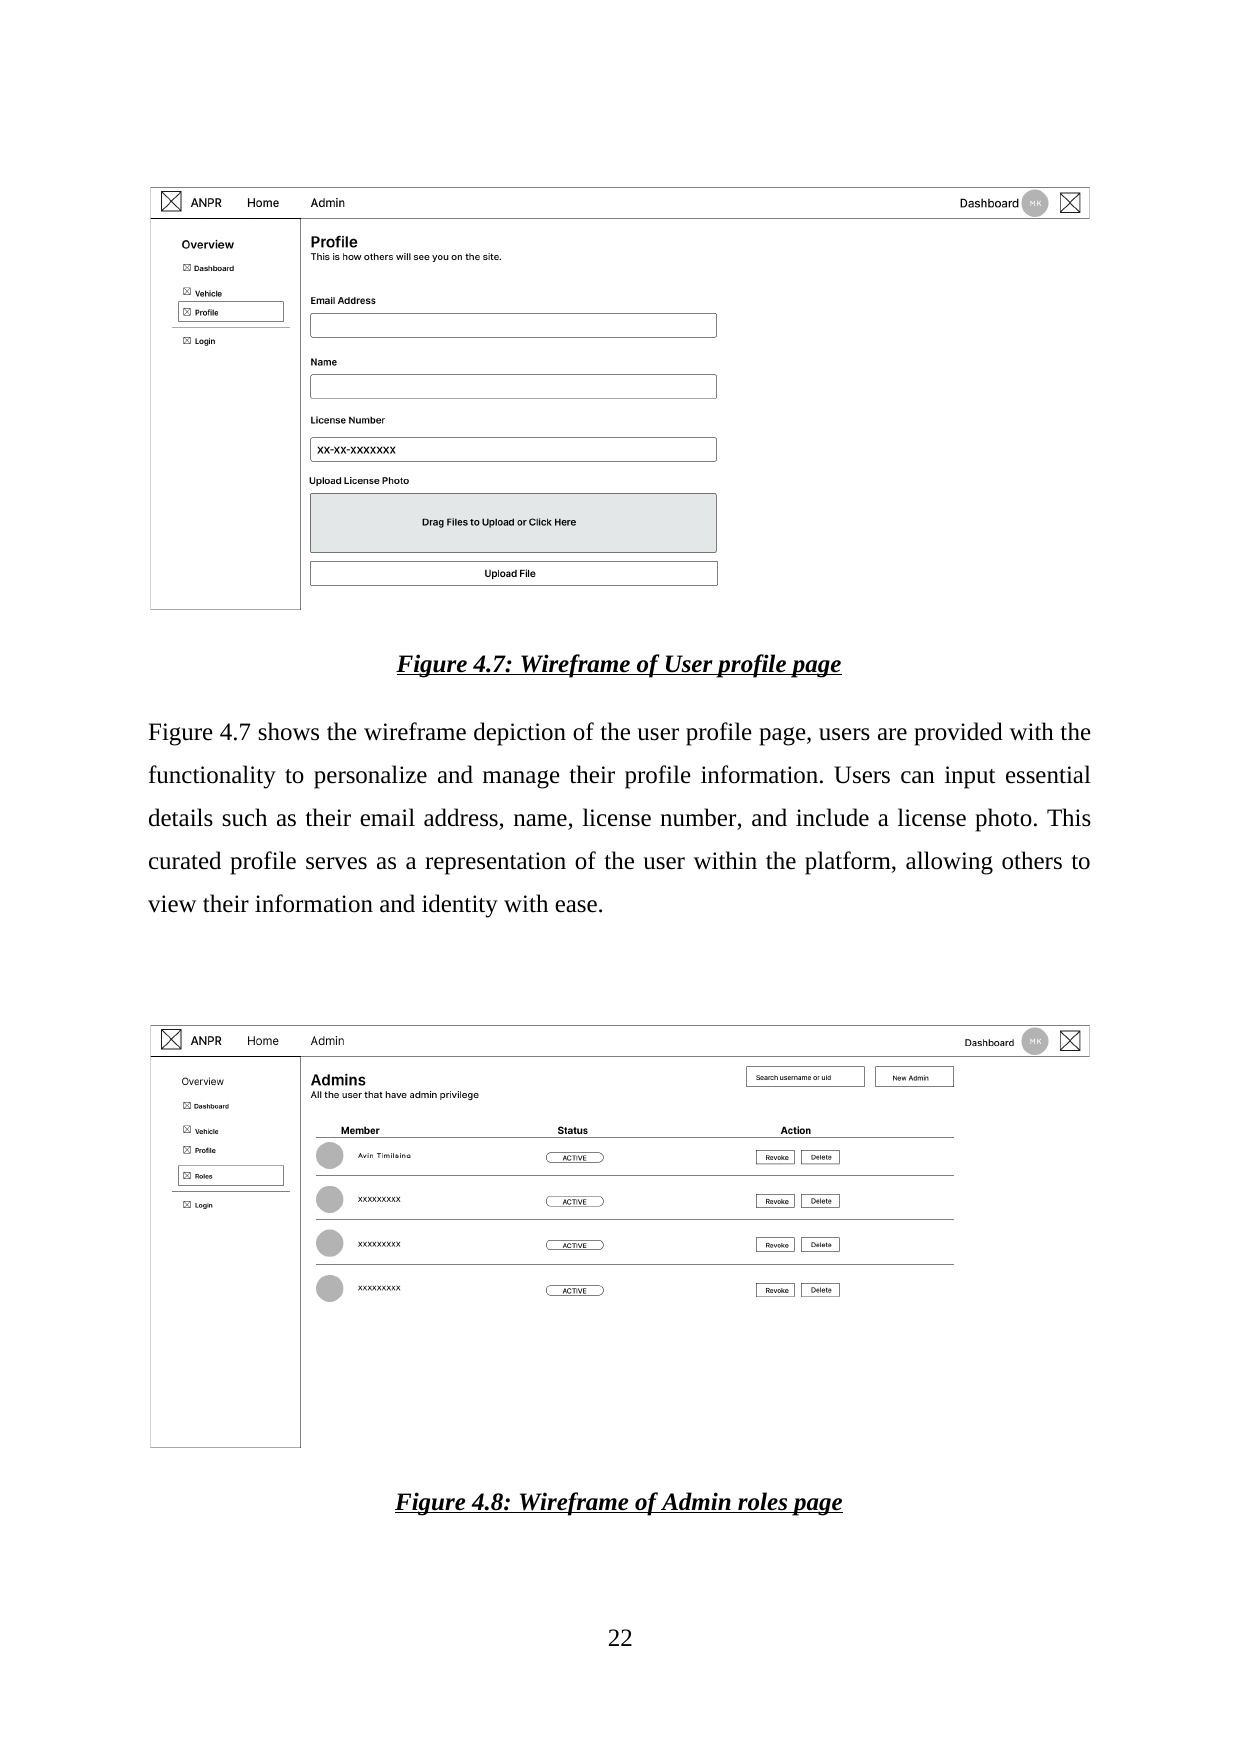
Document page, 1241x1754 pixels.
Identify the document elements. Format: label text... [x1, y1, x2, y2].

picture [150, 1025, 1090, 1448]
picture [150, 187, 1090, 610]
text Figure 4.8: Wireframe of Admin roles page [150, 1487, 1090, 1515]
text Figure 4.7: Wireframe of User profile page [150, 649, 1090, 677]
text Figure 4.7 shows the wireframe depiction of the user profile page, users are provided with the functionality to personalize and manage their profile information. Users can input essential details such as their email address, name, license number, and include a license photo. This curated profile serves as a representation of the user within the platform, allowing others to view their information and identity with ease. [148, 717, 1092, 918]
